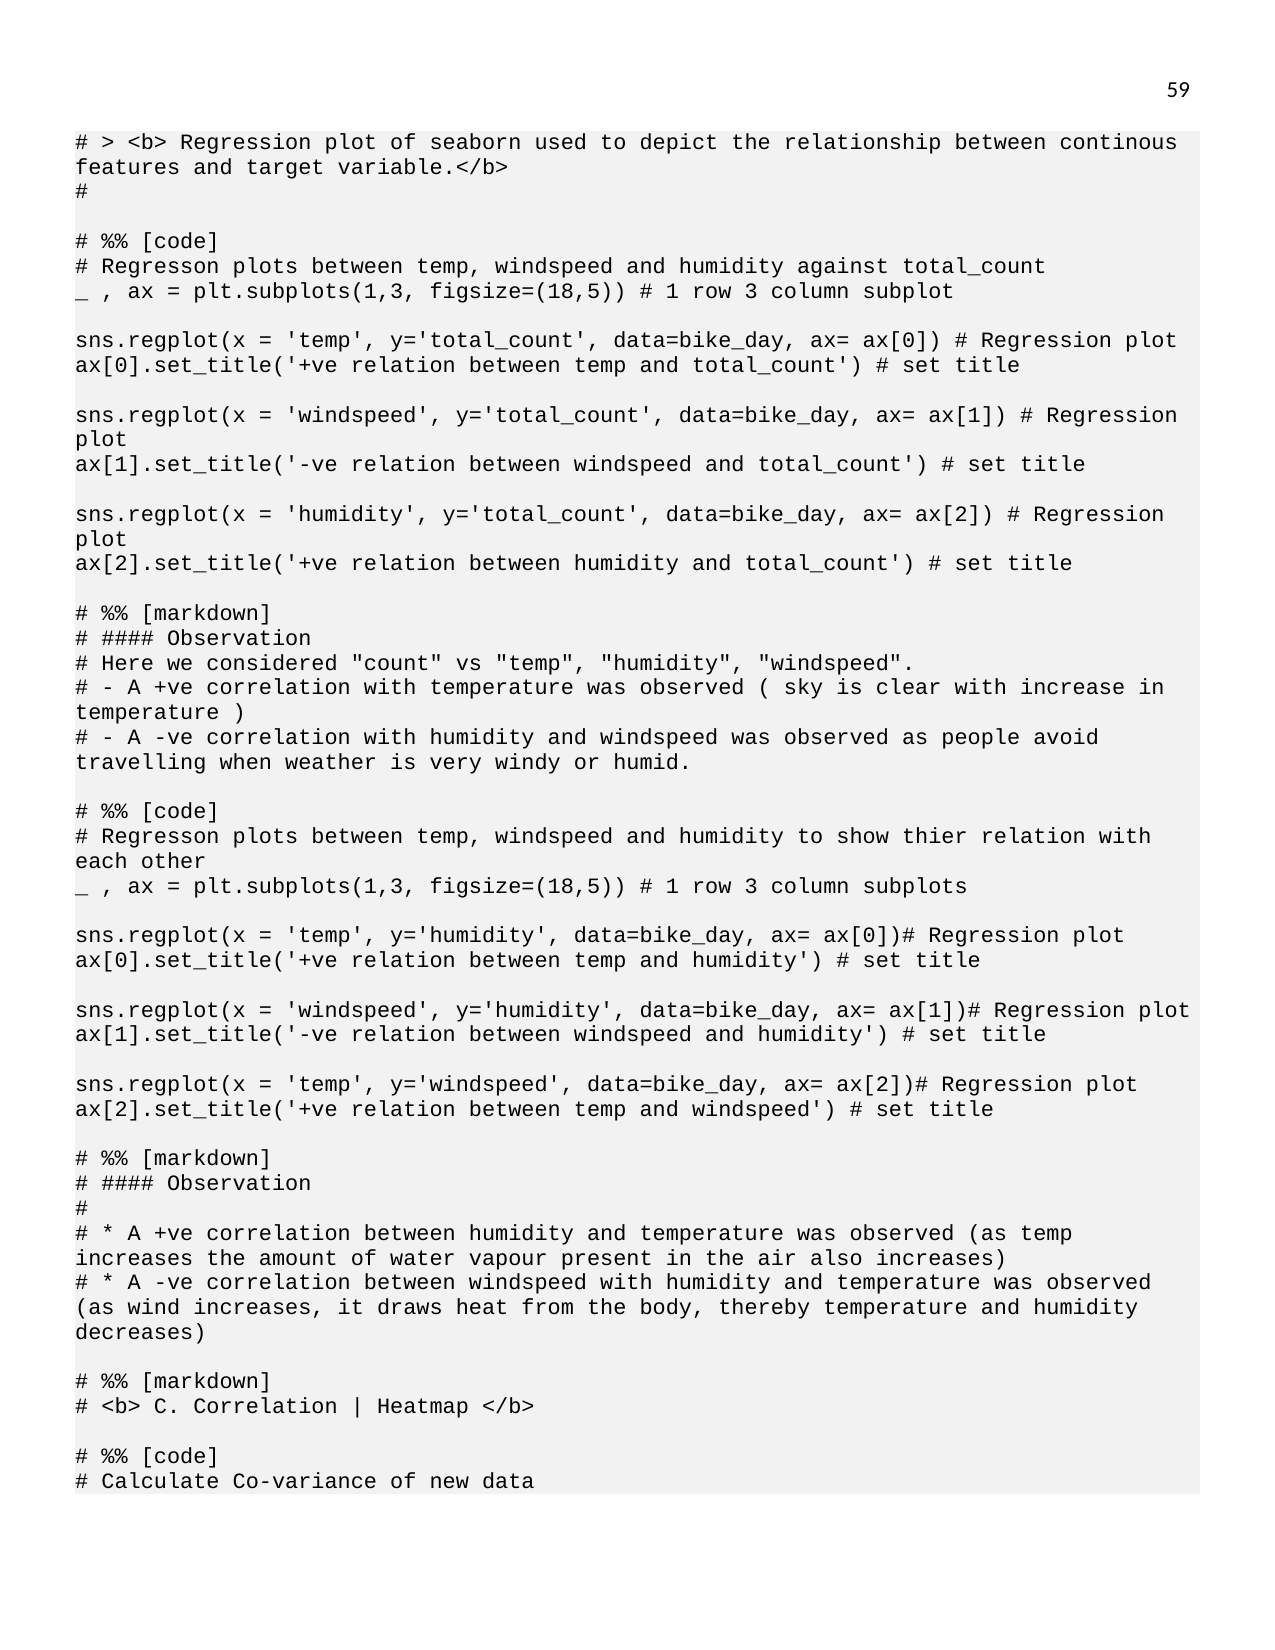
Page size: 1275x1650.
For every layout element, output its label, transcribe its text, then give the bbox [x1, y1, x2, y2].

text sns.regplot(x = 'windspeed', y='humidity', data=bike_day, ax= ax[1])# Regression plot [75, 999, 1200, 1023]
text # Calculate Co-variance of new data [75, 1470, 1200, 1494]
text # Regresson plots between temp, windspeed and humidity against total_count [75, 255, 1200, 280]
text # * A +ve correlation between humidity and temperature was observed (as temp increases the amount of water vapour present in the air also increases) [75, 1222, 1200, 1271]
text # [75, 1197, 1200, 1222]
text _ , ax = plt.subplots(1,3, figsize=(18,5)) # 1 row 3 column subplot [75, 280, 1200, 304]
text ax[2].set_title('+ve relation between temp and windspeed') # set title [75, 1098, 1200, 1123]
text sns.regplot(x = 'windspeed', y='total_count', data=bike_day, ax= ax[1]) # Regression plot [75, 404, 1200, 453]
text ax[0].set_title('+ve relation between temp and total_count') # set title [75, 354, 1200, 379]
text # [75, 181, 1200, 205]
text sns.regplot(x = 'temp', y='windspeed', data=bike_day, ax= ax[2])# Regression plot [75, 1073, 1200, 1098]
text # %% [code] [75, 230, 1200, 255]
text ax[1].set_title('-ve relation between windspeed and total_count') # set title [75, 453, 1200, 478]
text sns.regplot(x = 'humidity', y='total_count', data=bike_day, ax= ax[2]) # Regression plot [75, 503, 1200, 552]
text _ , ax = plt.subplots(1,3, figsize=(18,5)) # 1 row 3 column subplots [75, 875, 1200, 899]
text sns.regplot(x = 'temp', y='humidity', data=bike_day, ax= ax[0])# Regression plot [75, 924, 1200, 949]
text # * A -ve correlation between windspeed with humidity and temperature was observed (as wind increases, it draws heat from the body, thereby temperature and humidity decreases) [75, 1271, 1200, 1346]
text # #### Observation [75, 1172, 1200, 1197]
text # #### Observation [75, 627, 1200, 652]
text # %% [markdown] [75, 602, 1200, 627]
text # > <b> Regression plot of seaborn used to depict the relationship between continous features and target variable.</b> [75, 131, 1200, 181]
text # %% [markdown] [75, 1371, 1200, 1395]
text ax[0].set_title('+ve relation between temp and humidity') # set title [75, 949, 1200, 974]
text # - A +ve correlation with temperature was observed ( sky is clear with increase in temperature ) [75, 676, 1200, 726]
text ax[2].set_title('+ve relation between humidity and total_count') # set title [75, 552, 1200, 577]
text # Here we considered "count" vs "temp", "humidity", "windspeed". [75, 652, 1200, 676]
text # %% [markdown] [75, 1147, 1200, 1172]
text ax[1].set_title('-ve relation between windspeed and humidity') # set title [75, 1023, 1200, 1048]
text # Regresson plots between temp, windspeed and humidity to show thier relation with each other [75, 825, 1200, 875]
text # - A -ve correlation with humidity and windspeed was observed as people avoid travelling when weather is very windy or humid. [75, 726, 1200, 776]
text # %% [code] [75, 1445, 1200, 1470]
text # %% [code] [75, 800, 1200, 825]
text # <b> C. Correlation | Heatmap </b> [75, 1395, 1200, 1420]
text sns.regplot(x = 'temp', y='total_count', data=bike_day, ax= ax[0]) # Regression plot [75, 329, 1200, 354]
